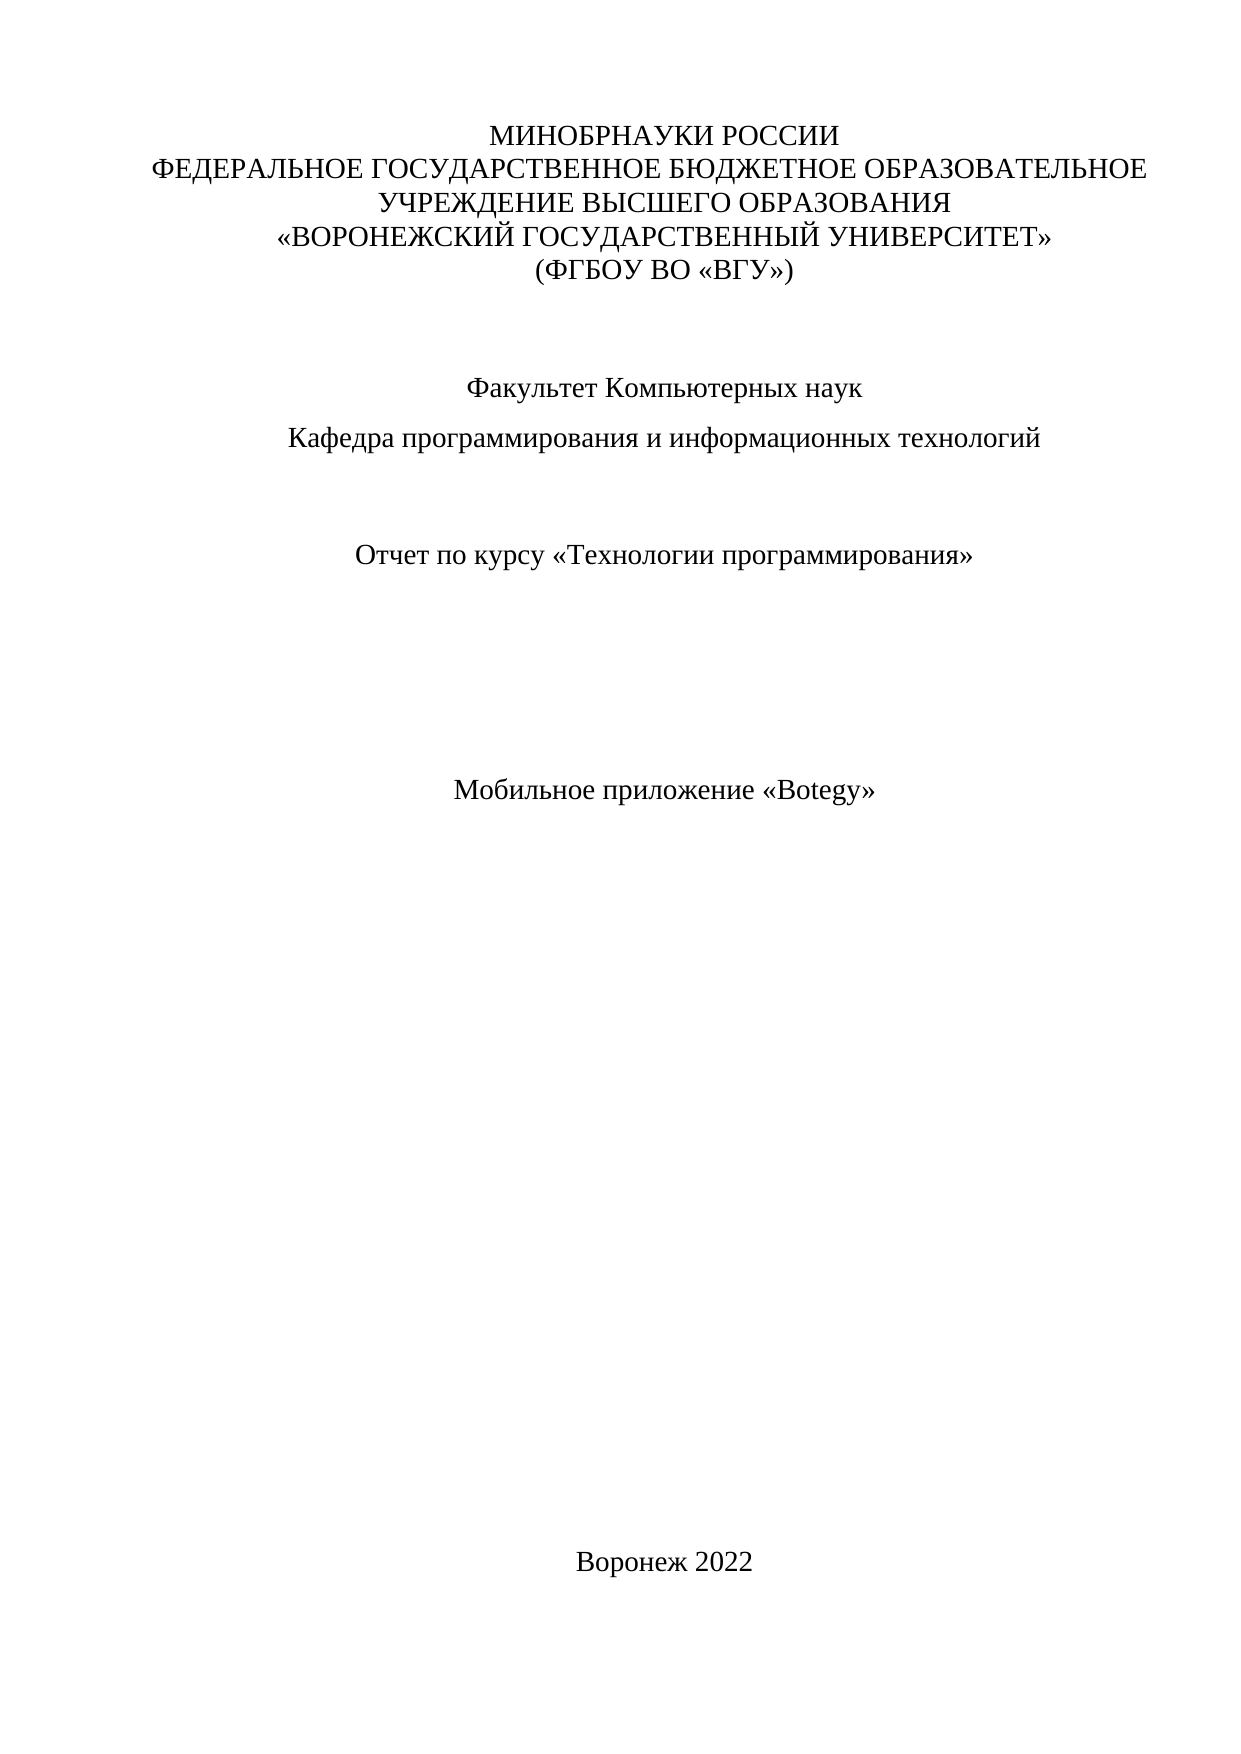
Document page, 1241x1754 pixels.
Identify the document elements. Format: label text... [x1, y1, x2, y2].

text Факультет Компьютерных наук [177, 370, 1152, 403]
text Отчет по курсу «Технологии программирования» [177, 537, 1152, 571]
text Воронеж 2022 [177, 1544, 1152, 1577]
text «ВОРОНЕЖСКИЙ ГОСУДАРСТВЕННЫЙ УНИВЕРСИТЕТ» [177, 219, 1152, 252]
text УЧРЕЖДЕНИЕ ВЫСШЕГО ОБРАЗОВАНИЯ [177, 185, 1152, 219]
text ФЕДЕРАЛЬНОЕ ГОСУДАРСТВЕННОЕ БЮДЖЕТНОЕ ОБРАЗОВАТЕЛЬНОЕ [148, 152, 1152, 185]
text Мобильное приложение «Botegy» [177, 772, 1152, 806]
text Кафедра программирования и информационных технологий [177, 420, 1152, 453]
text МИНОБРНАУКИ РОССИИ [46, 118, 1152, 152]
text (ФГБОУ ВО «ВГУ») [177, 252, 1152, 286]
